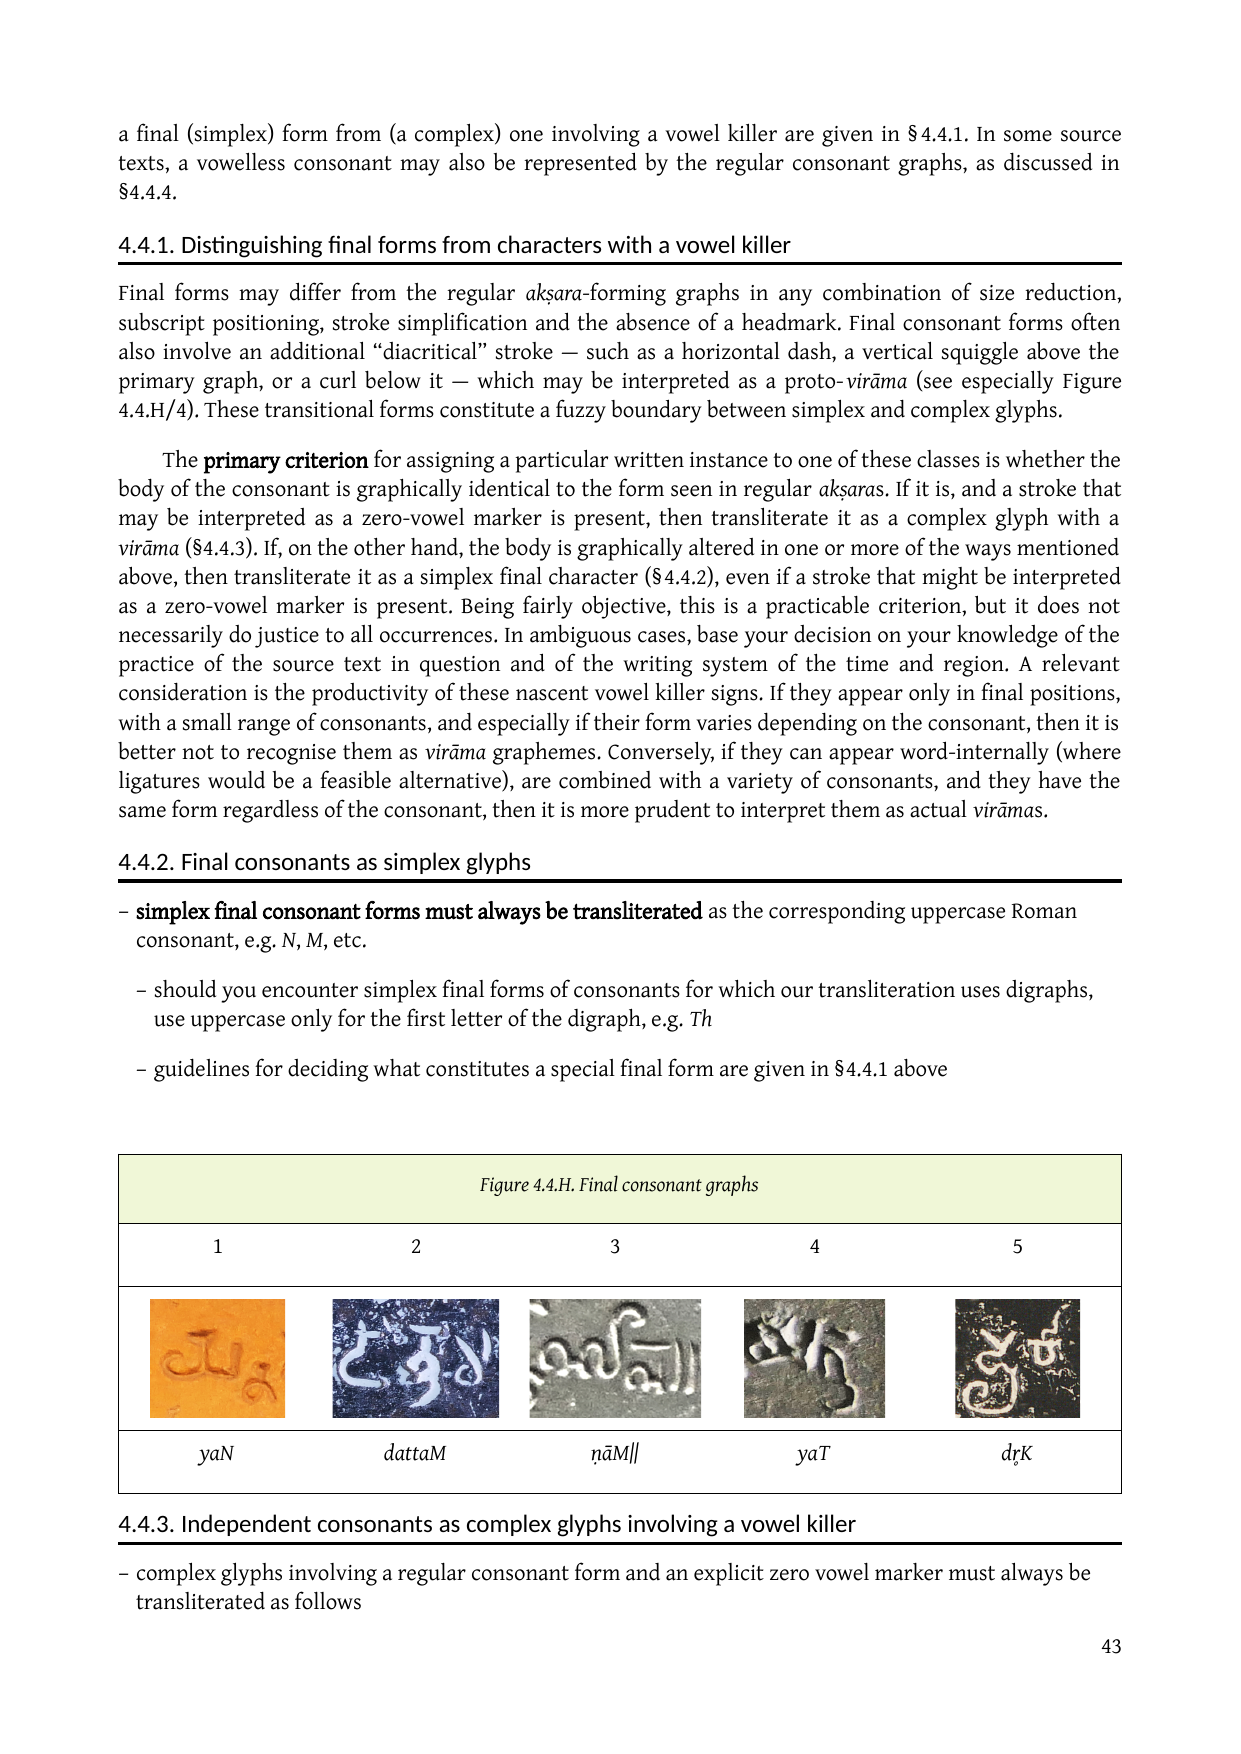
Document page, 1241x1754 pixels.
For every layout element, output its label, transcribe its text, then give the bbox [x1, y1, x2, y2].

table_cell [317, 1287, 515, 1430]
table_cell 3 [515, 1224, 716, 1286]
table_cell [914, 1287, 1121, 1430]
subtitle Independent consonants as complex glyphs involving a vowel killer [118, 1506, 1122, 1542]
table_cell yaN [119, 1431, 317, 1493]
subtitle Distinguishing final forms from characters with a vowel killer [118, 226, 1122, 262]
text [118, 118, 1122, 206]
picture [332, 1299, 500, 1418]
table_cell ṇāM|| [515, 1431, 716, 1493]
table_cell 5 [914, 1224, 1121, 1286]
table_cell dr̥K [914, 1431, 1121, 1493]
table_cell [119, 1287, 317, 1430]
list guidelines for deciding what constitutes a special final form are given in §4.4.1 above [136, 1053, 1122, 1083]
table_cell dattaM [317, 1431, 515, 1493]
text Final forms may differ from the regular akṣara-forming graphs in any combination of size reduction, subscript positioning, stroke simplification and the absence of a headmark. Final consonant forms often also involve an additional “diacritical” stroke — such as a horizontal dash, a vertical squiggle above the primary graph, or a curl below it — which may be interpreted as a proto-virāma (see especially Figure 4.4.A/4). These transitional forms constitute a fuzzy boundary between simplex and complex glyphs. [118, 277, 1122, 423]
picture [744, 1299, 886, 1418]
list should you encounter simplex final forms of consonants for which our transliteration uses digraphs, use uppercase only for the first letter of the digraph, e.g. Th [136, 974, 1122, 1033]
list complex glyphs involving a regular consonant form and an explicit zero vowel marker must always be transliterated as follows [118, 1557, 1122, 1616]
picture [529, 1299, 702, 1418]
picture [150, 1299, 286, 1418]
table_cell 1 [119, 1224, 317, 1286]
picture [955, 1299, 1080, 1418]
table_cell yaT [716, 1431, 914, 1493]
text The primary criterion for assigning a particular written instance to one of these classes is whether the body of the consonant is graphically identical to the form seen in regular akṣaras. If it is, and a stroke that may be interpreted as a zero-vowel marker is present, then transliterate it as a complex glyph with a virāma (§4.4.3). If, on the other hand, the body is graphically altered in one or more of the ways mentioned above, then transliterate it as a simplex final character (§4.4.2), even if a stroke that might be interpreted as a zero-vowel marker is present. Being fairly objective, this is a practicable criterion, but it does not necessarily do justice to all occurrences. In ambiguous cases, base your decision on your knowledge of the practice of the source text in question and of the writing system of the time and region. A relevant consideration is the productivity of these nascent vowel killer signs. If they appear only in final positions, with a small range of consonants, and especially if their form varies depending on the consonant, then it is better not to recognise them as virāma graphemes. Conversely, if they can appear word-internally (where ligatures would be a feasible alternative), are combined with a variety of consonants, and they have the same form regardless of the consonant, then it is more prudent to interpret them as actual virāmas. [118, 444, 1122, 823]
table_header Figure 4.4.A. Final consonant graphs [119, 1155, 1121, 1223]
table_cell 4 [716, 1224, 914, 1286]
table_cell 2 [317, 1224, 515, 1286]
list simplex final consonant forms must always be transliterated as the corresponding uppercase Roman consonant, e.g. N, M, etc. [118, 895, 1122, 953]
table_cell [716, 1287, 914, 1430]
subtitle Final consonants as simplex glyphs [118, 844, 1122, 879]
table_cell [515, 1287, 716, 1430]
